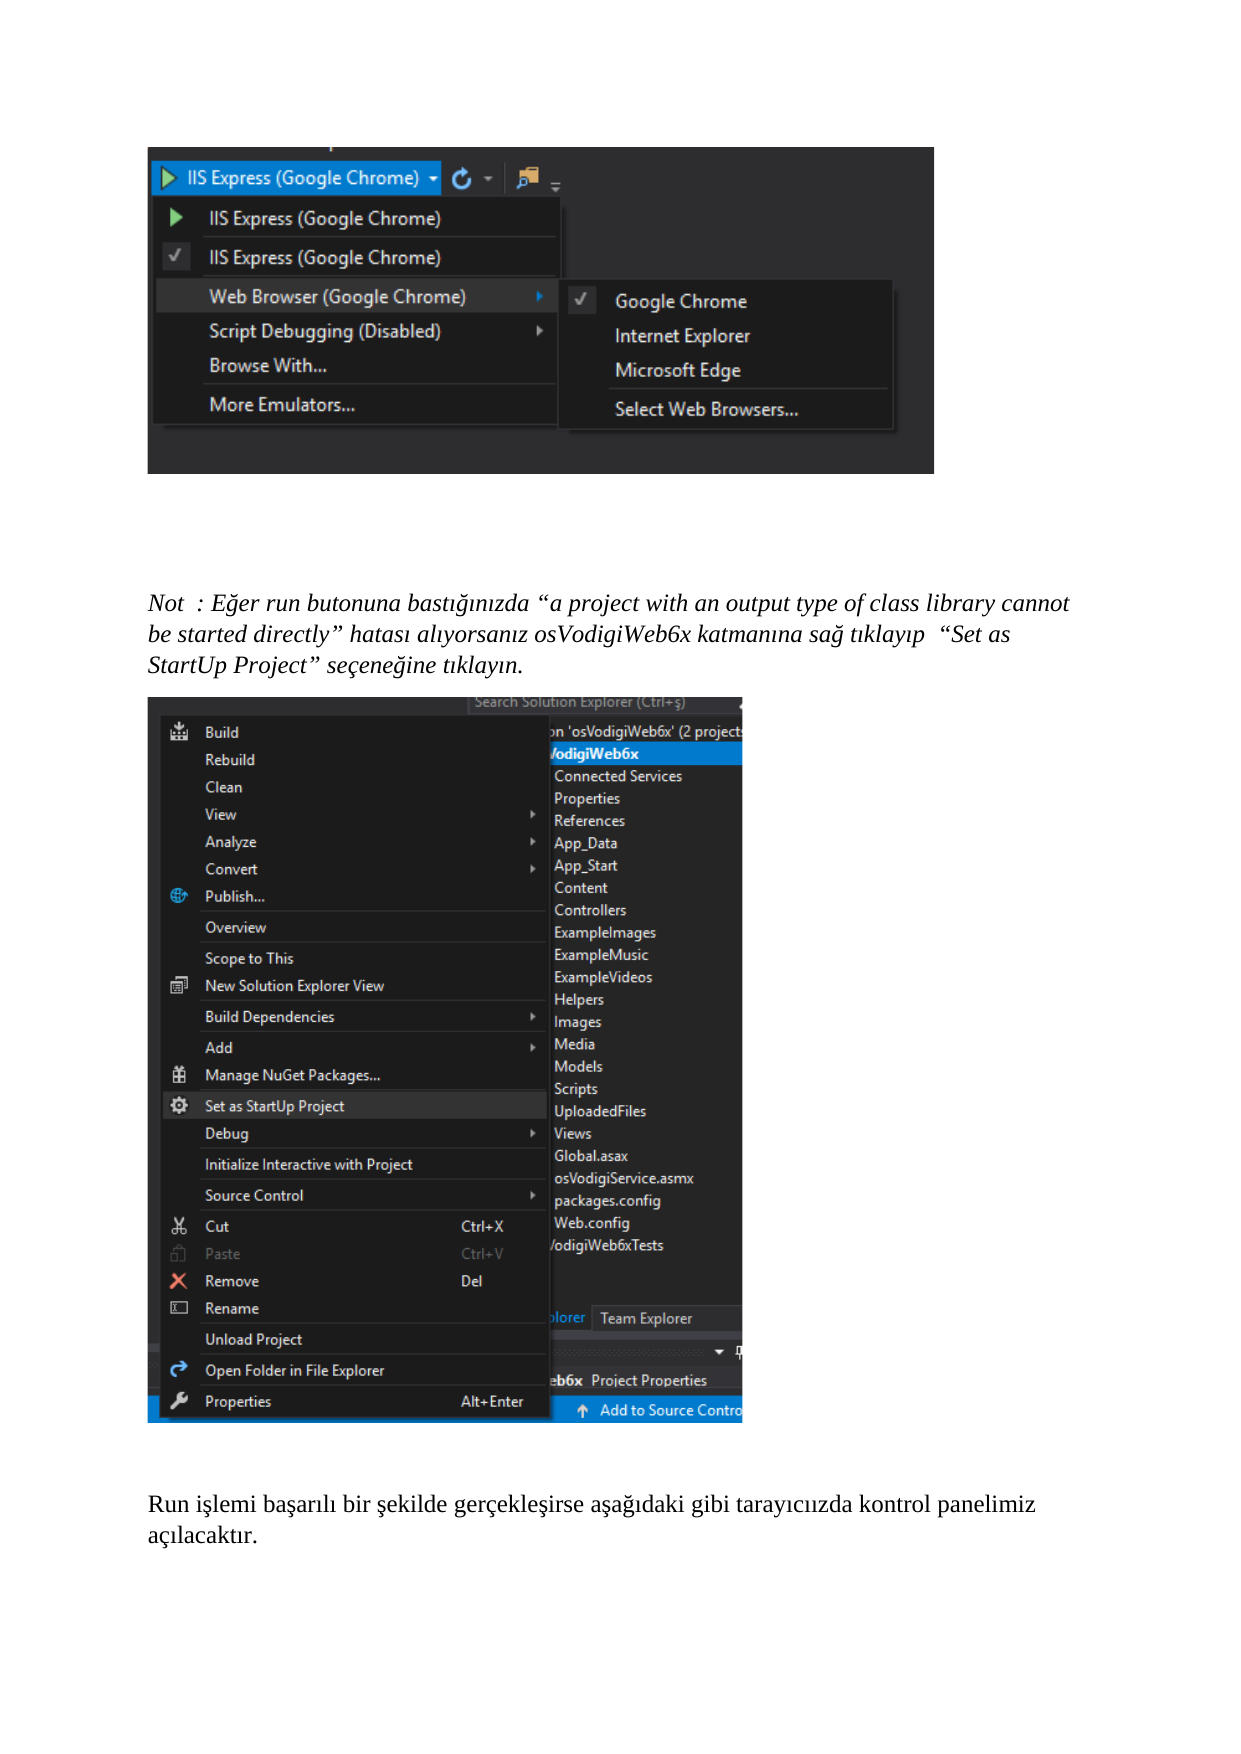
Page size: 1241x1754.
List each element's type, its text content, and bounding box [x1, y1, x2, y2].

text Run işlemi başarılı bir şekilde gerçekleşirse aşağıdaki gibi tarayıcıızda kontrol panelimiz açılacaktır. [148, 1489, 1093, 1549]
picture [147, 697, 743, 1423]
picture [147, 147, 935, 474]
text Not : Eğer run butonuna bastığınızda “a project with an output type of class library cannot be started directly” hatası alıyorsanız osVodigiWeb6x katmanına sağ tıklayıp “Set as StartUp Project” seçeneğine tıklayın. [148, 588, 1093, 679]
